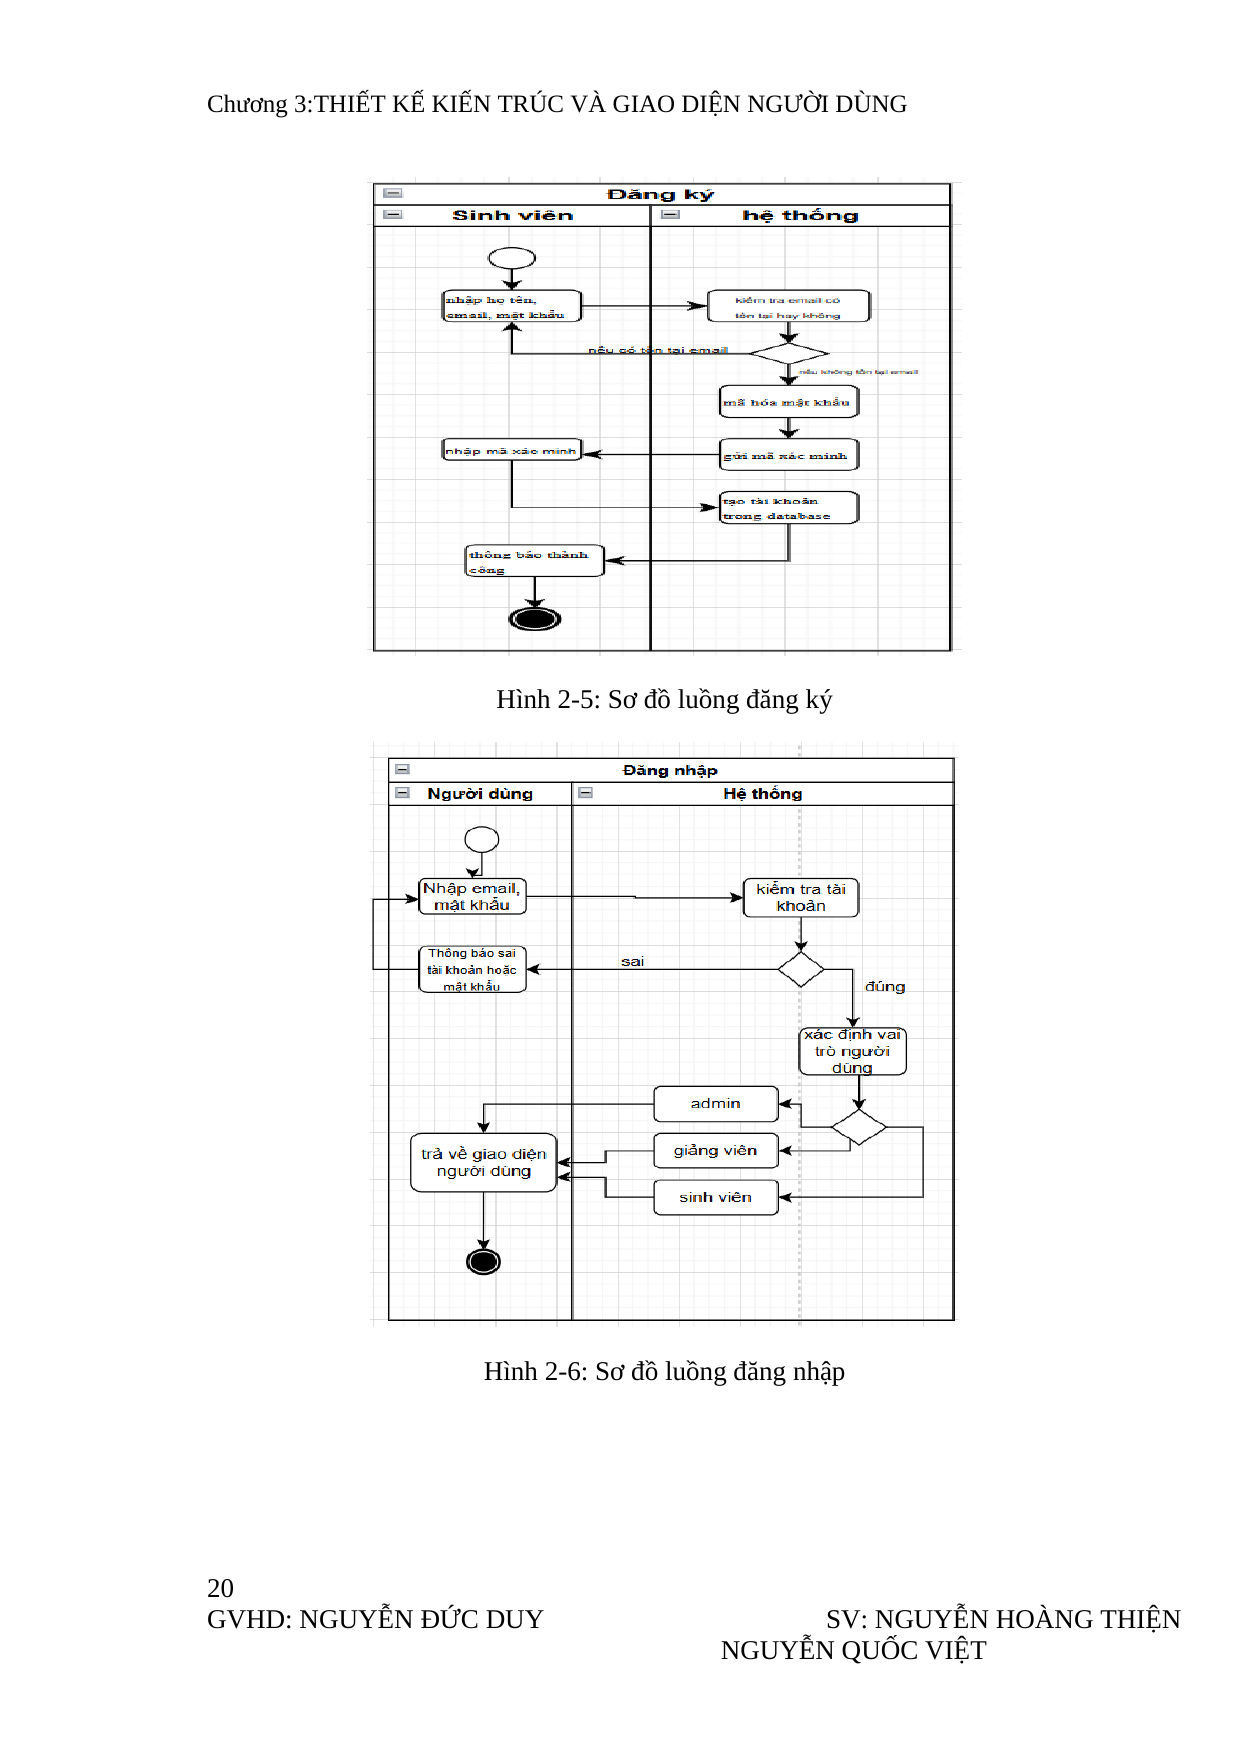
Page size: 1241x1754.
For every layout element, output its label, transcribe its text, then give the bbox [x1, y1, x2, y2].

picture [370, 742, 959, 1327]
text Hình 2-5: Sơ đồ luồng đăng ký [207, 683, 1122, 714]
picture [367, 177, 962, 656]
text Hình 2-6: Sơ đồ luồng đăng nhập [207, 1355, 1122, 1386]
